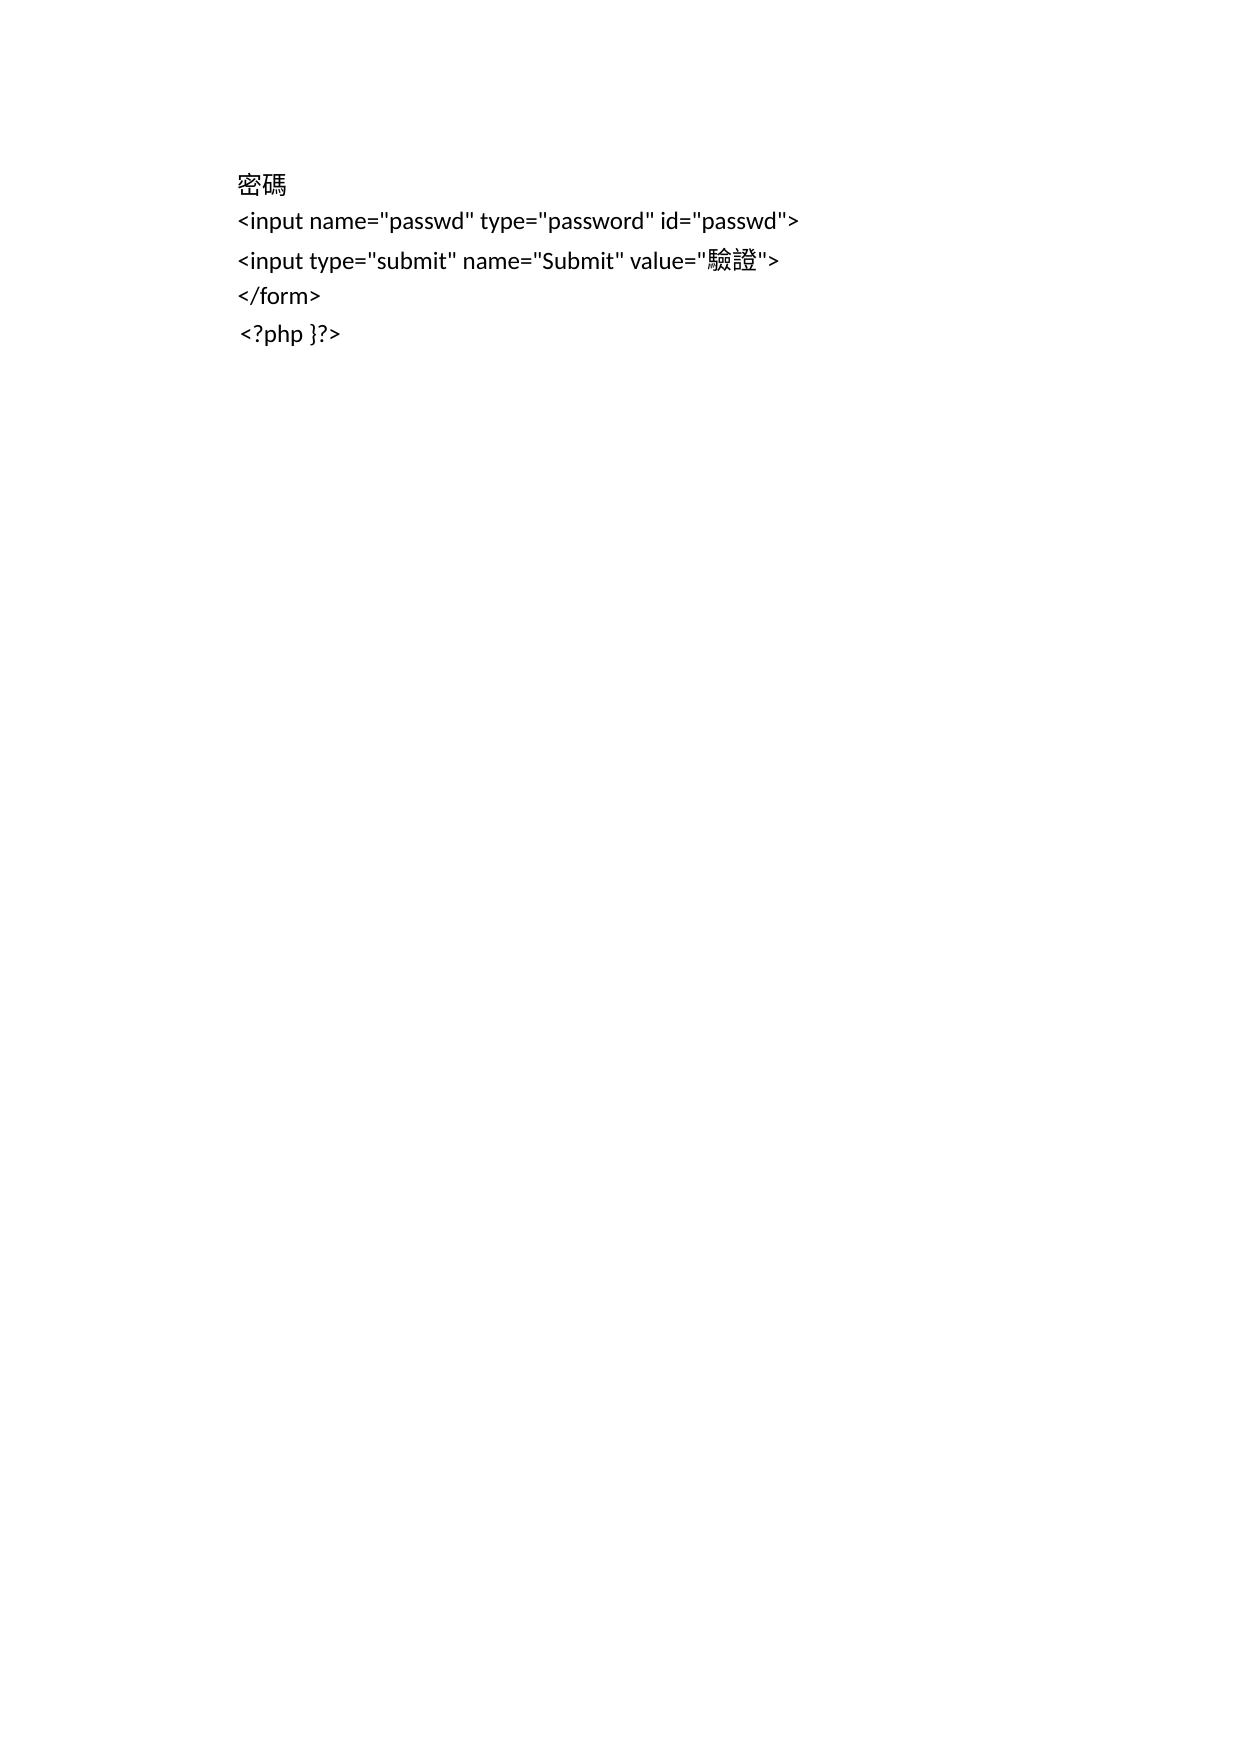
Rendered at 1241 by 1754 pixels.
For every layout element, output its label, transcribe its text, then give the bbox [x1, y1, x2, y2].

list <input type="submit" name="Submit" value="驗證"> [237, 239, 1053, 277]
list <input name="passwd" type="password" id="passwd"> [237, 202, 1053, 239]
list <?php }?> [240, 314, 1053, 352]
list 密碼 [237, 164, 1053, 202]
list </form> [237, 277, 1053, 314]
